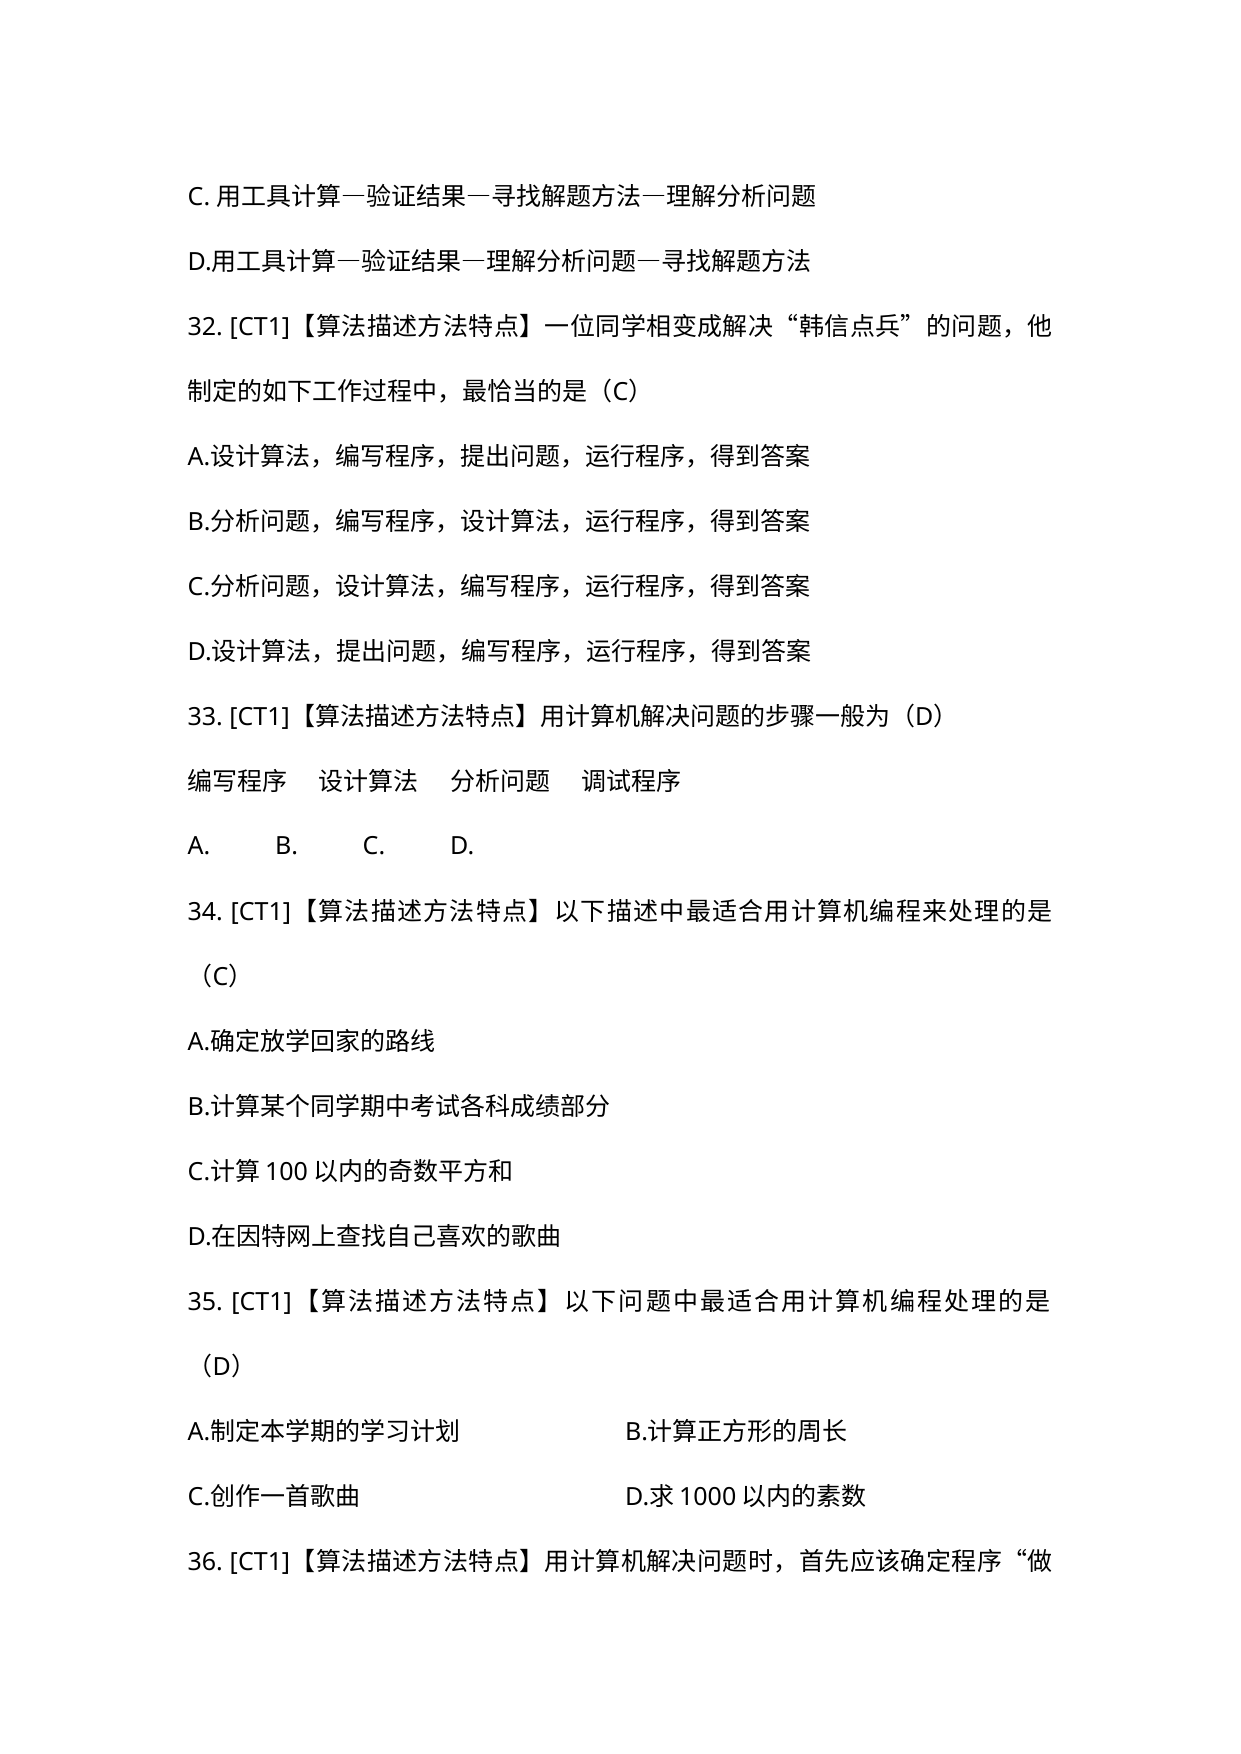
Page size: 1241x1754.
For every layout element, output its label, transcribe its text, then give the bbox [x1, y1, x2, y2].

text B.分析问题，编写程序，设计算法，运行程序，得到答案 [187, 487, 1053, 552]
text C.分析问题，设计算法，编写程序，运行程序，得到答案 [187, 552, 1053, 617]
text C. 用工具计算—验证结果—寻找解题方法—理解分析问题 [187, 162, 1053, 227]
text A.设计算法，编写程序，提出问题，运行程序，得到答案 [187, 422, 1053, 487]
text 34. [CT1]【算法描述方法特点】以下描述中最适合用计算机编程来处理的是（C） [187, 877, 1053, 1007]
text A. B. C. D. [187, 812, 1053, 877]
text A.制定本学期的学习计划 B.计算正方形的周长 [187, 1397, 1053, 1462]
text C.创作一首歌曲 D.求1000以内的素数 [187, 1462, 1053, 1527]
text D.设计算法，提出问题，编写程序，运行程序，得到答案 [187, 617, 1053, 682]
text 35. [CT1]【算法描述方法特点】以下问题中最适合用计算机编程处理的是（D） [187, 1267, 1053, 1397]
text 32. [CT1]【算法描述方法特点】一位同学相变成解决“韩信点兵”的问题，他制定的如下工作过程中，最恰当的是（C） [187, 292, 1053, 422]
text D.用工具计算—验证结果—理解分析问题—寻找解题方法 [187, 227, 1053, 292]
text 33. [CT1]【算法描述方法特点】用计算机解决问题的步骤一般为（D） [187, 682, 1053, 747]
text A.确定放学回家的路线 [187, 1007, 1053, 1072]
text D.在因特网上查找自己喜欢的歌曲 [187, 1202, 1053, 1267]
text 编写程序 设计算法 分析问题 调试程序 [187, 747, 1053, 812]
text B.计算某个同学期中考试各科成绩部分 [187, 1072, 1053, 1137]
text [187, 1527, 1053, 1592]
text C.计算100以内的奇数平方和 [187, 1137, 1053, 1202]
